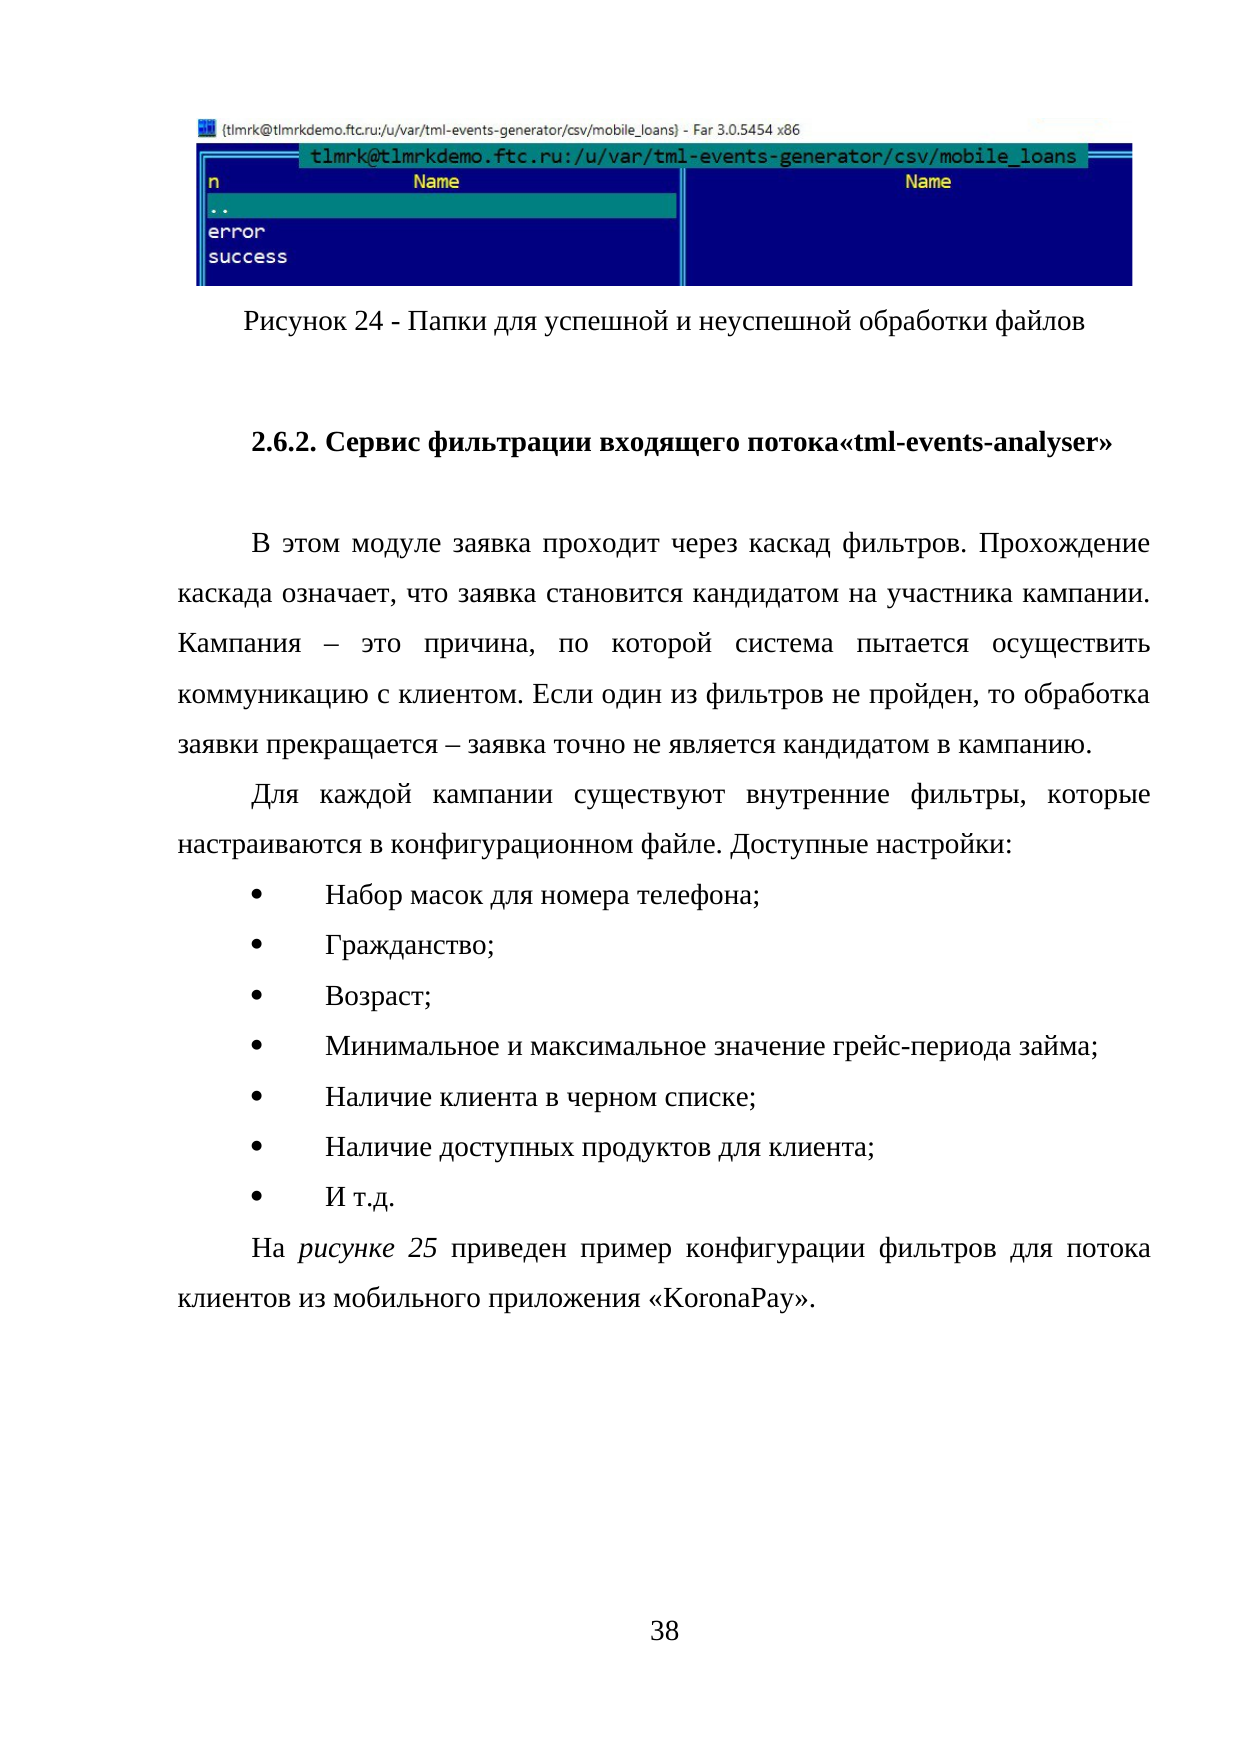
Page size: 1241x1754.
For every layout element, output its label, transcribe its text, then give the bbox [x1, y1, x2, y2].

text Для каждой кампании существуют внутренние фильтры, которые настраиваются в конфигурационном файле. Доступные настройки: [177, 776, 1152, 860]
list Гражданство; [214, 927, 1152, 961]
list И т.д. [214, 1179, 1152, 1213]
list Наличие клиента в черном списке; [214, 1079, 1152, 1112]
subtitle Сервис фильтрации входящего потока«tml-events-analyser» [177, 424, 1152, 458]
list Наличие доступных продуктов для клиента; [214, 1129, 1152, 1163]
picture [196, 118, 1133, 286]
text В этом модуле заявка проходит через каскад фильтров. Прохождение каскада означает, что заявка становится кандидатом на участника кампании. Кампания – это причина, по которой система пытается осуществить коммуникацию с клиентом. Если один из фильтров не пройден, то обработка заявки прекращается – заявка точно не является кандидатом в кампанию. [177, 525, 1152, 759]
list Возраст; [214, 978, 1152, 1011]
text Рисунок 24 - Папки для успешной и неуспешной обработки файлов [177, 303, 1152, 336]
list Минимальное и максимальное значение грейс-периода займа; [214, 1028, 1152, 1062]
text На рисунке 25 приведен пример конфигурации фильтров для потока клиентов из мобильного приложения «KoronaPay». [177, 1230, 1152, 1314]
list Набор масок для номера телефона; [214, 877, 1152, 911]
